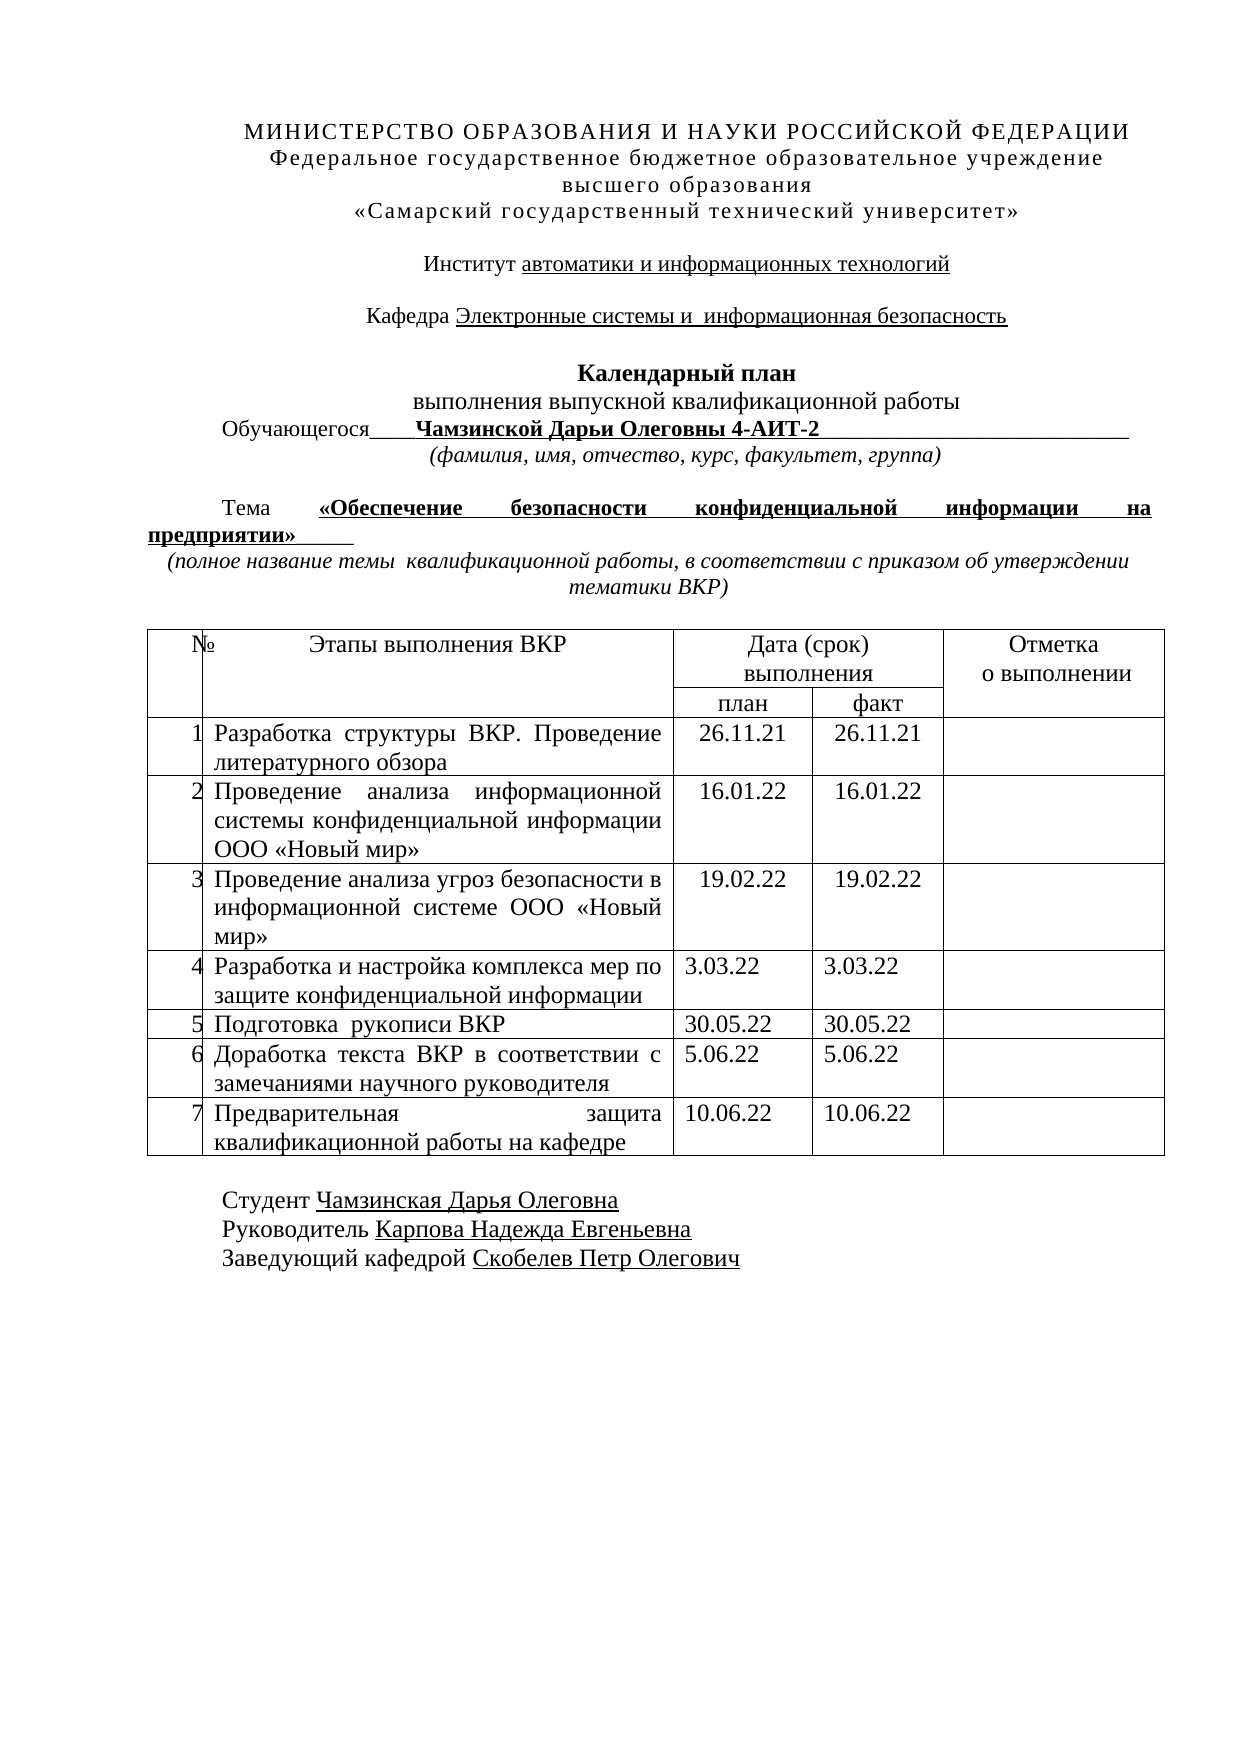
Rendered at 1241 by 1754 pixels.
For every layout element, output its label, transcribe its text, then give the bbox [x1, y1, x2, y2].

table_cell [944, 864, 1164, 950]
table_cell Предварительная защита квалификационной работы на кафедре [203, 1098, 673, 1155]
table_cell факт [813, 688, 943, 717]
table_header Этапы выполнения ВКР [203, 630, 673, 717]
table_cell 26.11.21 [813, 718, 943, 775]
table_cell [944, 1098, 1164, 1155]
table_cell 4 [148, 951, 202, 1008]
table_header № [148, 630, 202, 717]
text Федеральное государственное бюджетное образовательное учреждение [148, 144, 1152, 171]
text Календарный план [148, 358, 1152, 386]
table_cell 16.01.22 [674, 776, 812, 863]
table_cell 10.06.22 [813, 1098, 943, 1155]
table_cell 7 [148, 1098, 202, 1155]
table_cell 2 [148, 776, 202, 863]
text Кафедра Электронные системы и информационная безопасность [148, 303, 1152, 329]
text МИНИСТЕРСТВО ОБРАЗОВАНИЯ И НАУКИ РОССИЙСКОЙ ФЕДЕРАЦИИ [148, 118, 1152, 144]
table_cell 5.06.22 [813, 1039, 943, 1097]
text выполнения выпускной квалификационной работы [148, 386, 1152, 415]
text Заведующий кафедрой Скобелев Петр Олегович [148, 1243, 1152, 1271]
table_header Дата (срок) выполнения [674, 630, 943, 687]
table_cell [944, 1010, 1164, 1038]
text «Самарский государственный технический университет» [148, 197, 1152, 223]
table_cell 1 [148, 718, 202, 775]
table_cell 5 [148, 1010, 202, 1038]
table_cell 3.03.22 [813, 951, 943, 1008]
table_header Отметка о выполнении [944, 630, 1164, 717]
text (фамилия, имя, отчество, курс, факультет, группа) [148, 442, 1152, 468]
table_cell Подготовка рукописи ВКР [203, 1010, 673, 1038]
table_cell 30.05.22 [813, 1010, 943, 1038]
table_cell план [674, 688, 812, 717]
table_cell 30.05.22 [674, 1010, 812, 1038]
table_cell 6 [148, 1039, 202, 1097]
table_cell [944, 951, 1164, 1008]
table_cell Проведение анализа информационной системы конфиденциальной информации ООО «Новый мир» [203, 776, 673, 863]
table_cell 5.06.22 [674, 1039, 812, 1097]
table_cell 16.01.22 [813, 776, 943, 863]
table_cell [944, 776, 1164, 863]
table_cell 10.06.22 [674, 1098, 812, 1155]
table_cell 3 [148, 864, 202, 950]
text (полное название темы квалификационной работы, в соответствии с приказом об утверждении тематики ВКР) [148, 547, 1152, 600]
table_cell Проведение анализа угроз безопасности в информационной системе ООО «Новый мир» [203, 864, 673, 950]
text Институт автоматики и информационных технологий [148, 250, 1152, 276]
text Студент Чамзинская Дарья Олеговна [148, 1185, 1152, 1214]
table_cell Разработка структуры ВКР. Проведение литературного обзора [203, 718, 673, 775]
text Тема «Обеспечение безопасности конфиденциальной информации на предприятии»_____ [148, 494, 1152, 547]
table_cell [944, 718, 1164, 775]
table_cell [944, 1039, 1164, 1097]
table_cell Разработка и настройка комплекса мер по защите конфиденциальной информации [203, 951, 673, 1008]
table_cell 3.03.22 [674, 951, 812, 1008]
table_cell 26.11.21 [674, 718, 812, 775]
table_cell 19.02.22 [674, 864, 812, 950]
table_cell Доработка текста ВКР в соответствии с замечаниями научного руководителя [203, 1039, 673, 1097]
table_cell 19.02.22 [813, 864, 943, 950]
text Обучающегося____Чамзинской Дарьи Олеговны 4-АИТ-2___________________________ [148, 415, 1152, 442]
text высшего образования [148, 171, 1152, 197]
text Руководитель Карпова Надежда Евгеньевна [148, 1214, 1152, 1243]
